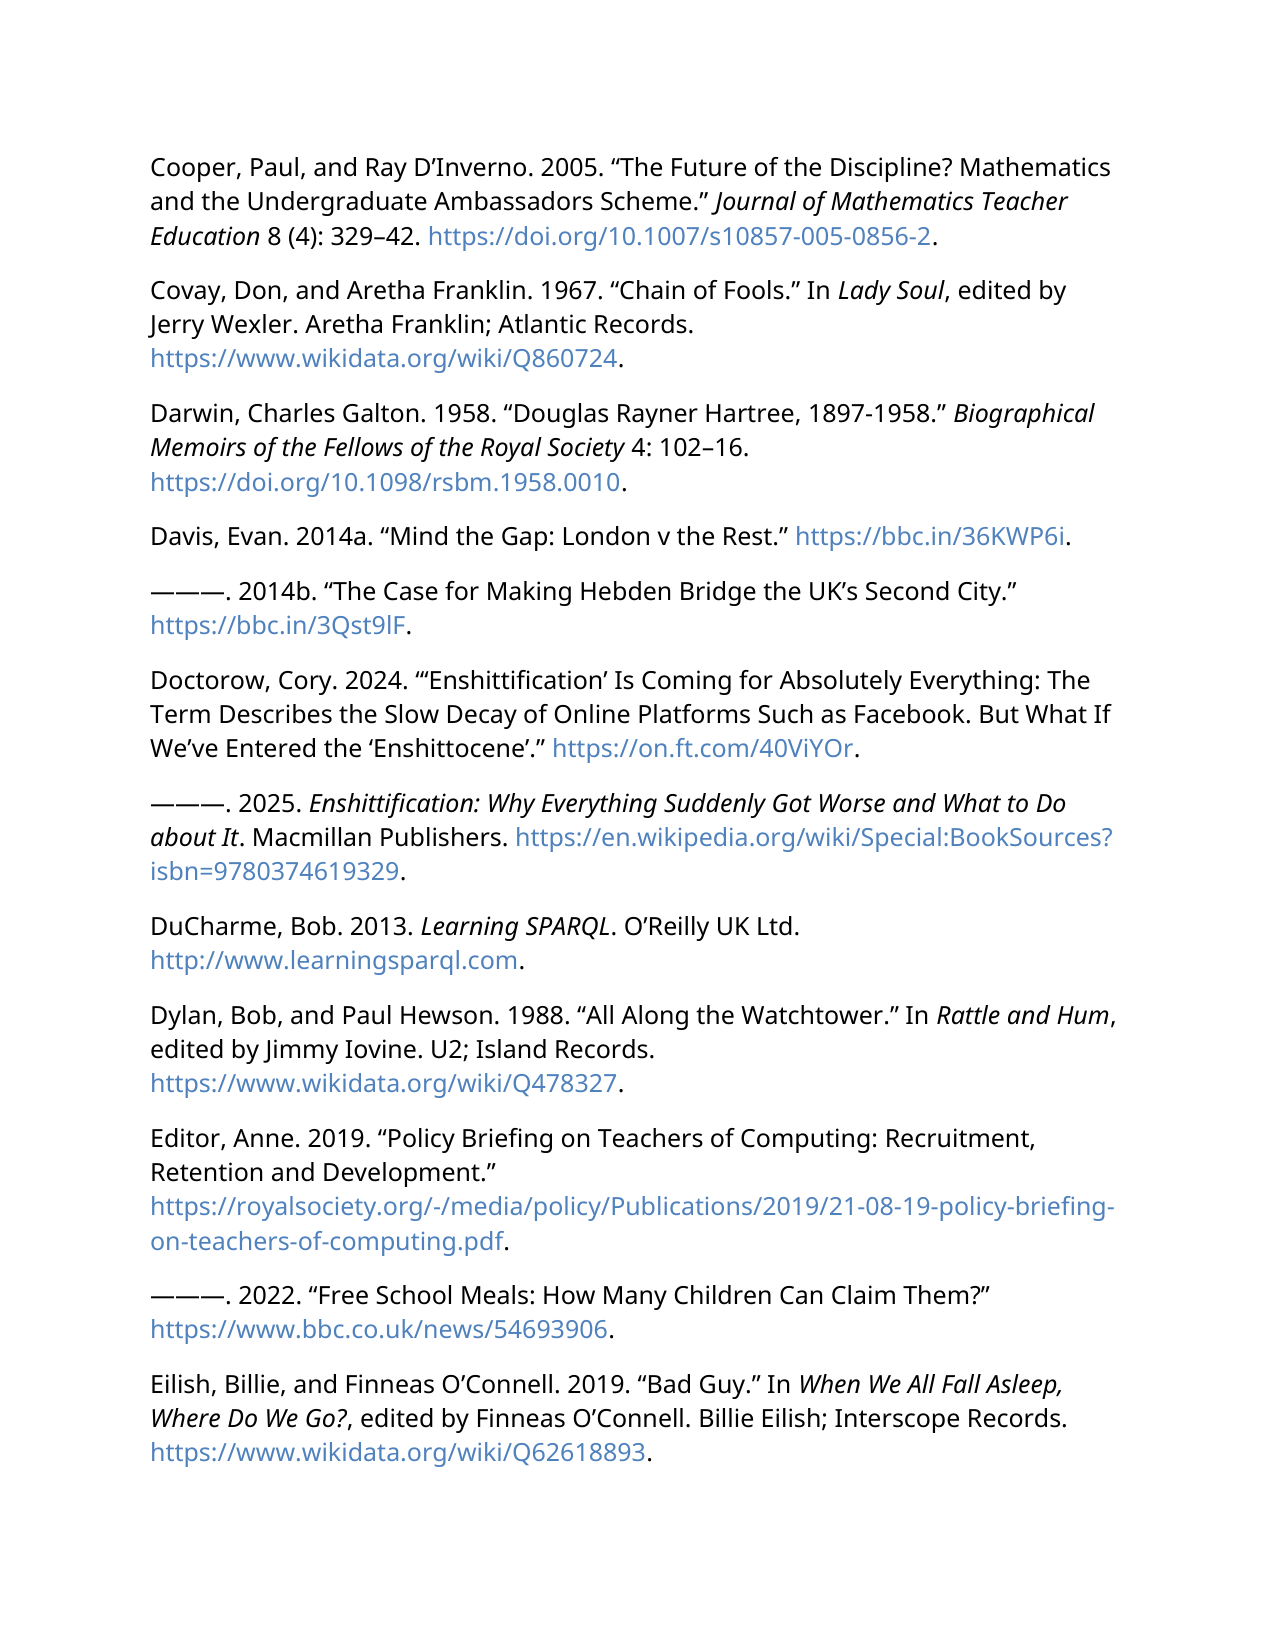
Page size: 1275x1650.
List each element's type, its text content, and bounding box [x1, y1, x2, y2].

text Cooper, Paul, and Ray D’Inverno. 2005. “The Future of the Discipline? Mathematics and the Undergraduate Ambassadors Scheme.” Journal of Mathematics Teacher Education 8 (4): 329–42. https://doi.org/10.1007/s10857-005-0856-2. [150, 150, 1125, 252]
text ———. 2025. Enshittification: Why Everything Suddenly Got Worse and What to Do about It. Macmillan Publishers. https://en.wikipedia.org/wiki/Special:BookSources?isbn=9780374619329. [150, 786, 1125, 888]
text Editor, Anne. 2019. “Policy Briefing on Teachers of Computing: Recruitment, Retention and Development.” https://royalsociety.org/-/media/policy/Publications/2019/21-08-19-policy-briefing-on-teachers-of-computing.pdf. [150, 1121, 1125, 1257]
text ———. 2022. “Free School Meals: How Many Children Can Claim Them?” https://www.bbc.co.uk/news/54693906. [150, 1278, 1125, 1346]
text Covay, Don, and Aretha Franklin. 1967. “Chain of Fools.” In Lady Soul, edited by Jerry Wexler. Aretha Franklin; Atlantic Records. https://www.wikidata.org/wiki/Q860724. [150, 273, 1125, 375]
text ———. 2014b. “The Case for Making Hebden Bridge the UK’s Second City.” https://bbc.in/3Qst9lF. [150, 574, 1125, 642]
text Darwin, Charles Galton. 1958. “Douglas Rayner Hartree, 1897-1958.” Biographical Memoirs of the Fellows of the Royal Society 4: 102–16. https://doi.org/10.1098/rsbm.1958.0010. [150, 396, 1125, 498]
text Dylan, Bob, and Paul Hewson. 1988. “All Along the Watchtower.” In Rattle and Hum, edited by Jimmy Iovine. U2; Island Records. https://www.wikidata.org/wiki/Q478327. [150, 998, 1125, 1100]
text Doctorow, Cory. 2024. “‘Enshittification’ Is Coming for Absolutely Everything: The Term Describes the Slow Decay of Online Platforms Such as Facebook. But What If We’ve Entered the ‘Enshittocene’.” https://on.ft.com/40ViYOr. [150, 663, 1125, 765]
text Davis, Evan. 2014a. “Mind the Gap: London v the Rest.” https://bbc.in/36KWP6i. [150, 519, 1125, 553]
text DuCharme, Bob. 2013. Learning SPARQL. O’Reilly UK Ltd. http://www.learningsparql.com. [150, 909, 1125, 977]
text Eilish, Billie, and Finneas O’Connell. 2019. “Bad Guy.” In When We All Fall Asleep, Where Do We Go?, edited by Finneas O’Connell. Billie Eilish; Interscope Records. https://www.wikidata.org/wiki/Q62618893. [150, 1367, 1125, 1469]
